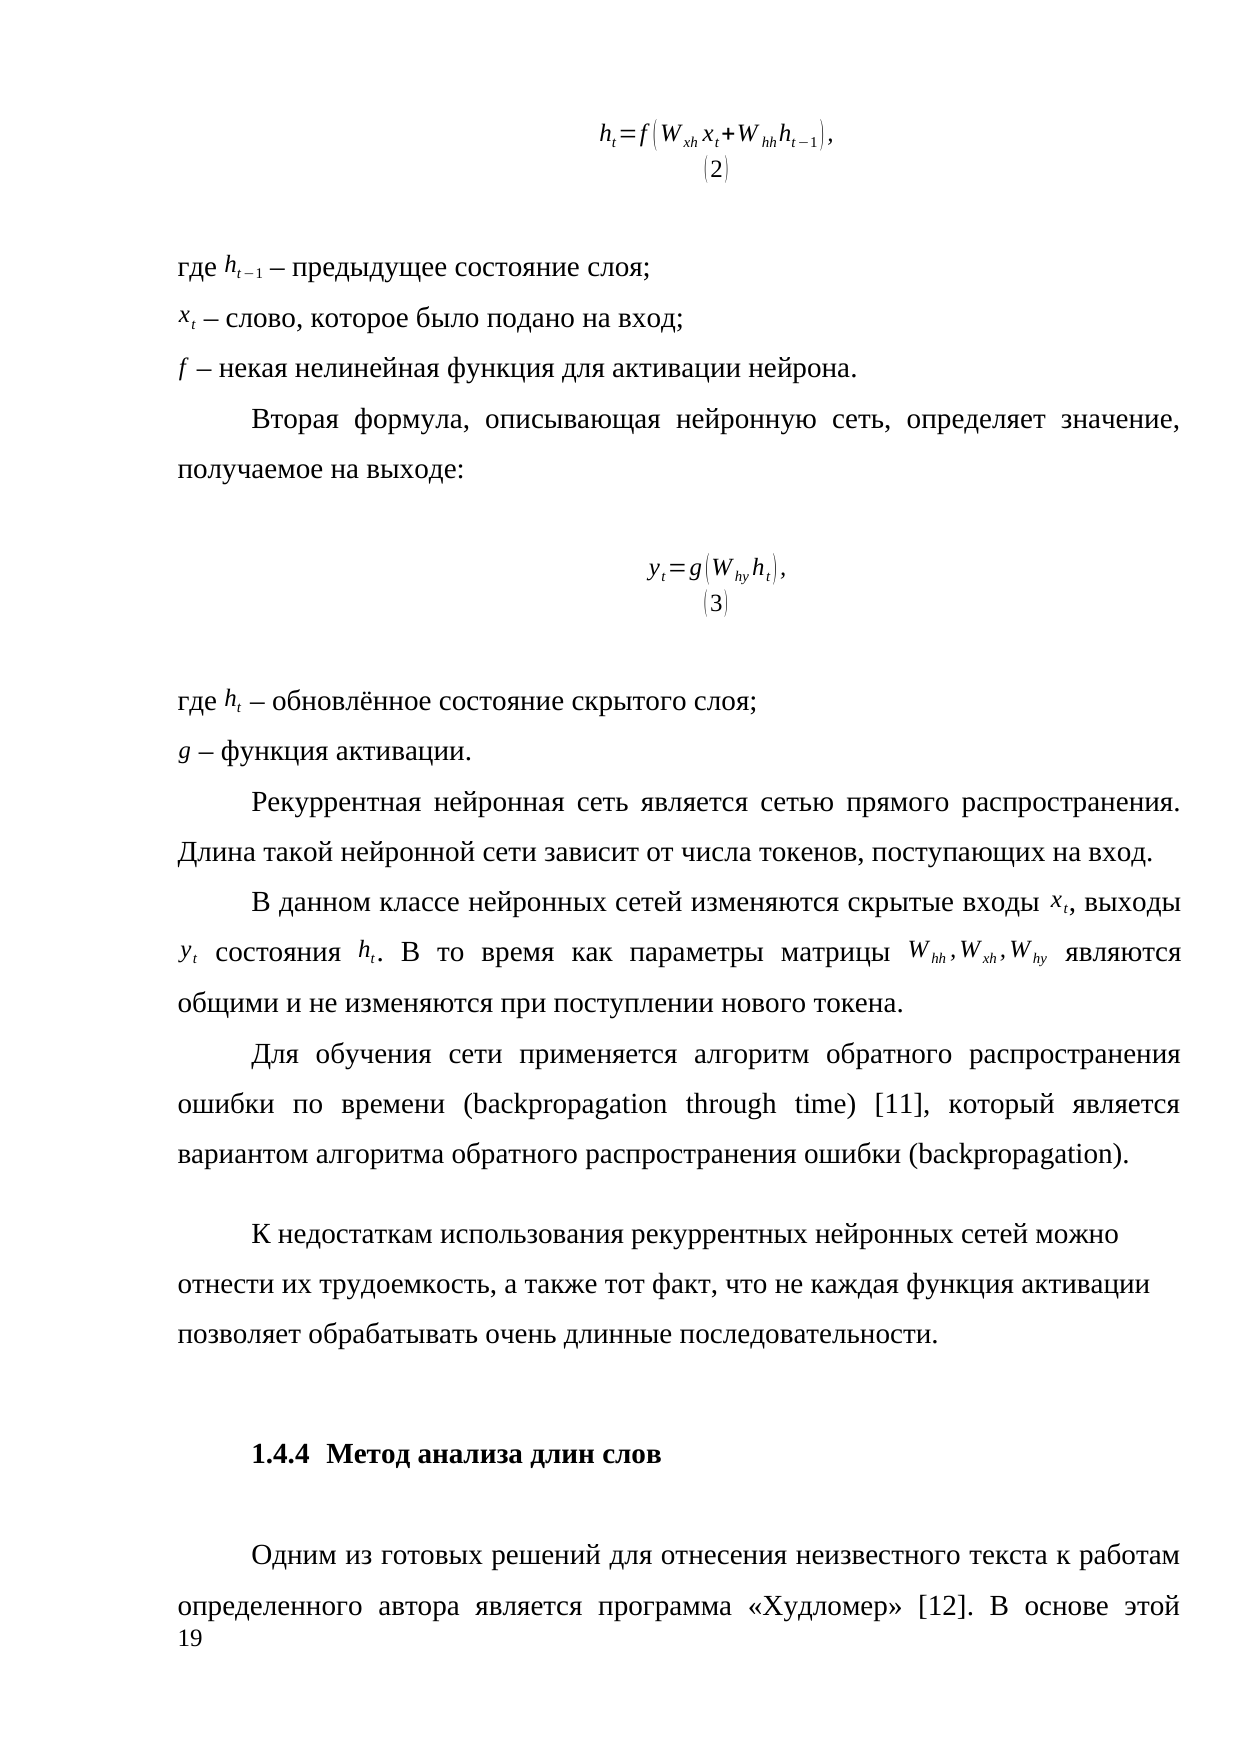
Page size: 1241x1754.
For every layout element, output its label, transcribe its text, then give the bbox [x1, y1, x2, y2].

text где – предыдущее состояние слоя; [177, 249, 1181, 283]
text В данном классе нейронных сетей изменяются скрытые входы , выходы состояния . В то время как параметры матрицы являются общими и не изменяются при поступлении нового токена. [177, 884, 1181, 1019]
text Рекуррентная нейронная сеть является сетью прямого распространения. Длина такой нейронной сети зависит от числа токенов, поступающих на вход. [177, 784, 1181, 867]
text Для обучения сети применяется алгоритм обратного распространения ошибки по времени (backpropagation through time) [11], который является вариантом алгоритма обратного распространения ошибки (backpropagation). [177, 1036, 1181, 1170]
text – некая нелинейная функция для активации нейрона. [177, 351, 1181, 384]
subtitle Метод анализа длин слов [251, 1437, 1181, 1470]
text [177, 1537, 1181, 1621]
text – функция активации. [177, 733, 1181, 767]
text К недостаткам использования рекуррентных нейронных сетей можно отнести их трудоемкость, а также тот факт, что не каждая функция активации позволяет обрабатывать очень длинные последовательности. [177, 1216, 1181, 1393]
text – слово, которое было подано на вход; [177, 300, 1181, 334]
text Вторая формула, описывающая нейронную сеть, определяет значение, получаемое на выходе: [177, 401, 1181, 485]
text где – обновлённое состояние скрытого слоя; [177, 683, 1181, 717]
